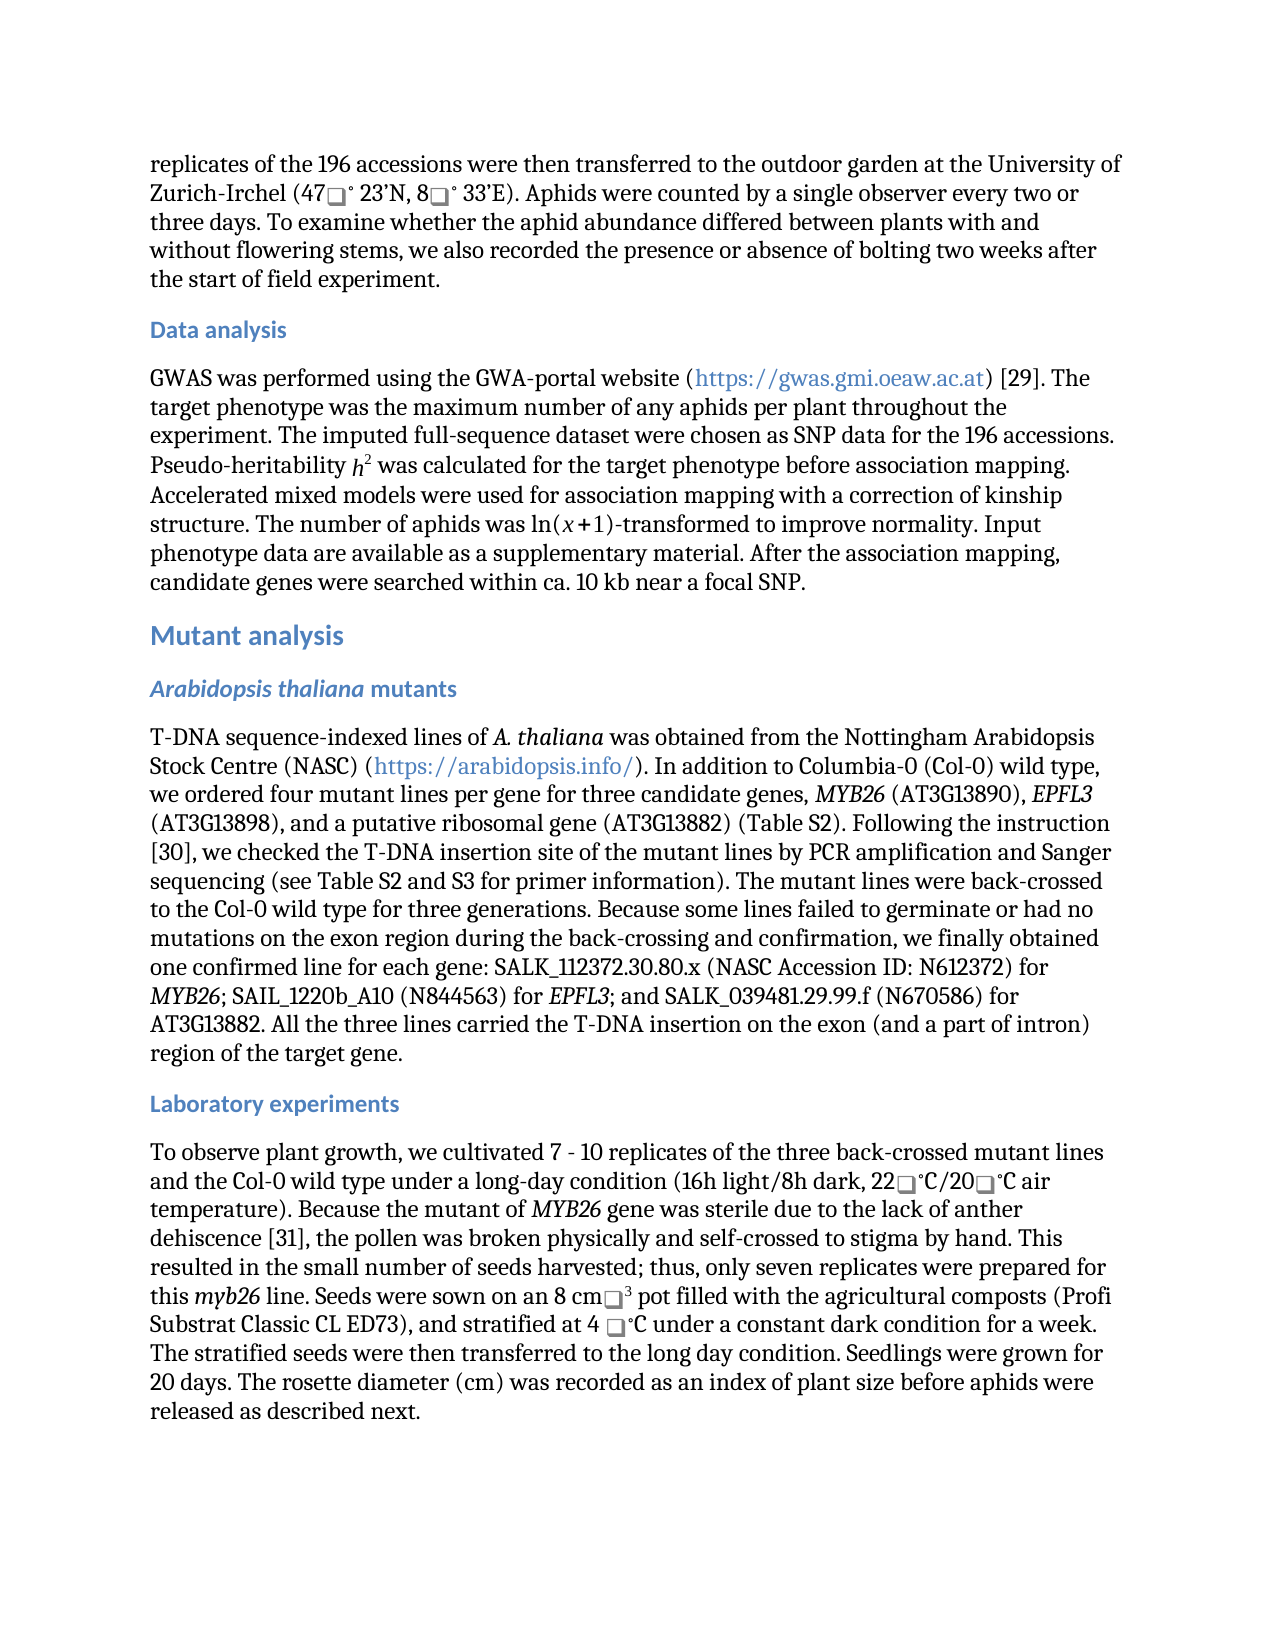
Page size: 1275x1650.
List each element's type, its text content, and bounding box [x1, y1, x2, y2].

text To observe plant growth, we cultivated 7 - 10 replicates of the three back-crossed mutant lines and the Col-0 wild type under a long-day condition (16h light/8h dark, 22C/20C air temperature). Because the mutant of MYB26 gene was sterile due to the lack of anther dehiscence [31], the pollen was broken physically and self-crossed to stigma by hand. This resulted in the small number of seeds harvested; thus, only seven replicates were prepared for this myb26 line. Seeds were sown on an 8 cm pot filled with the agricultural composts (Profi Substrat Classic CL ED73), and stratified at 4 C under a constant dark condition for a week. The stratified seeds were then transferred to the long day condition. Seedlings were grown for 20 days. The rosette diameter (cm) was recorded as an index of plant size before aphids were released as described next. [150, 1138, 1125, 1425]
subtitle Arabidopsis thaliana mutants [150, 673, 1125, 704]
subtitle Data analysis [150, 314, 1125, 345]
text T-DNA sequence-indexed lines of A. thaliana was obtained from the Nottingham Arabidopsis Stock Centre (NASC) (https://arabidopsis.info/). In addition to Columbia-0 (Col-0) wild type, we ordered four mutant lines per gene for three candidate genes, MYB26 (AT3G13890), EPFL3 (AT3G13898), and a putative ribosomal gene (AT3G13882) (Table S2). Following the instruction [30], we checked the T-DNA insertion site of the mutant lines by PCR amplification and Sanger sequencing (see Table S2 and S3 for primer information). The mutant lines were back-crossed to the Col-0 wild type for three generations. Because some lines failed to germinate or had no mutations on the exon region during the back-crossing and confirmation, we finally obtained one confirmed line for each gene: SALK_112372.30.80.x (NASC Accession ID: N612372) for MYB26; SAIL_1220b_A10 (N844563) for EPFL3; and SALK_039481.29.99.f (N670586) for AT3G13882. All the three lines carried the T-DNA insertion on the exon (and a part of intron) region of the target gene. [150, 723, 1125, 1068]
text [150, 150, 1125, 294]
text GWAS was performed using the GWA-portal website (https://gwas.gmi.oeaw.ac.at) [29]. The target phenotype was the maximum number of any aphids per plant throughout the experiment. The imputed full-sequence dataset were chosen as SNP data for the 196 accessions. Pseudo-heritability was calculated for the target phenotype before association mapping. Accelerated mixed models were used for association mapping with a correction of kinship structure. The number of aphids was ln()-transformed to improve normality. Input phenotype data are available as a supplementary material. After the association mapping, candidate genes were searched within ca. 10 kb near a focal SNP. [150, 364, 1125, 596]
subtitle Laboratory experiments [150, 1089, 1125, 1119]
subtitle Mutant analysis [150, 617, 1125, 653]
